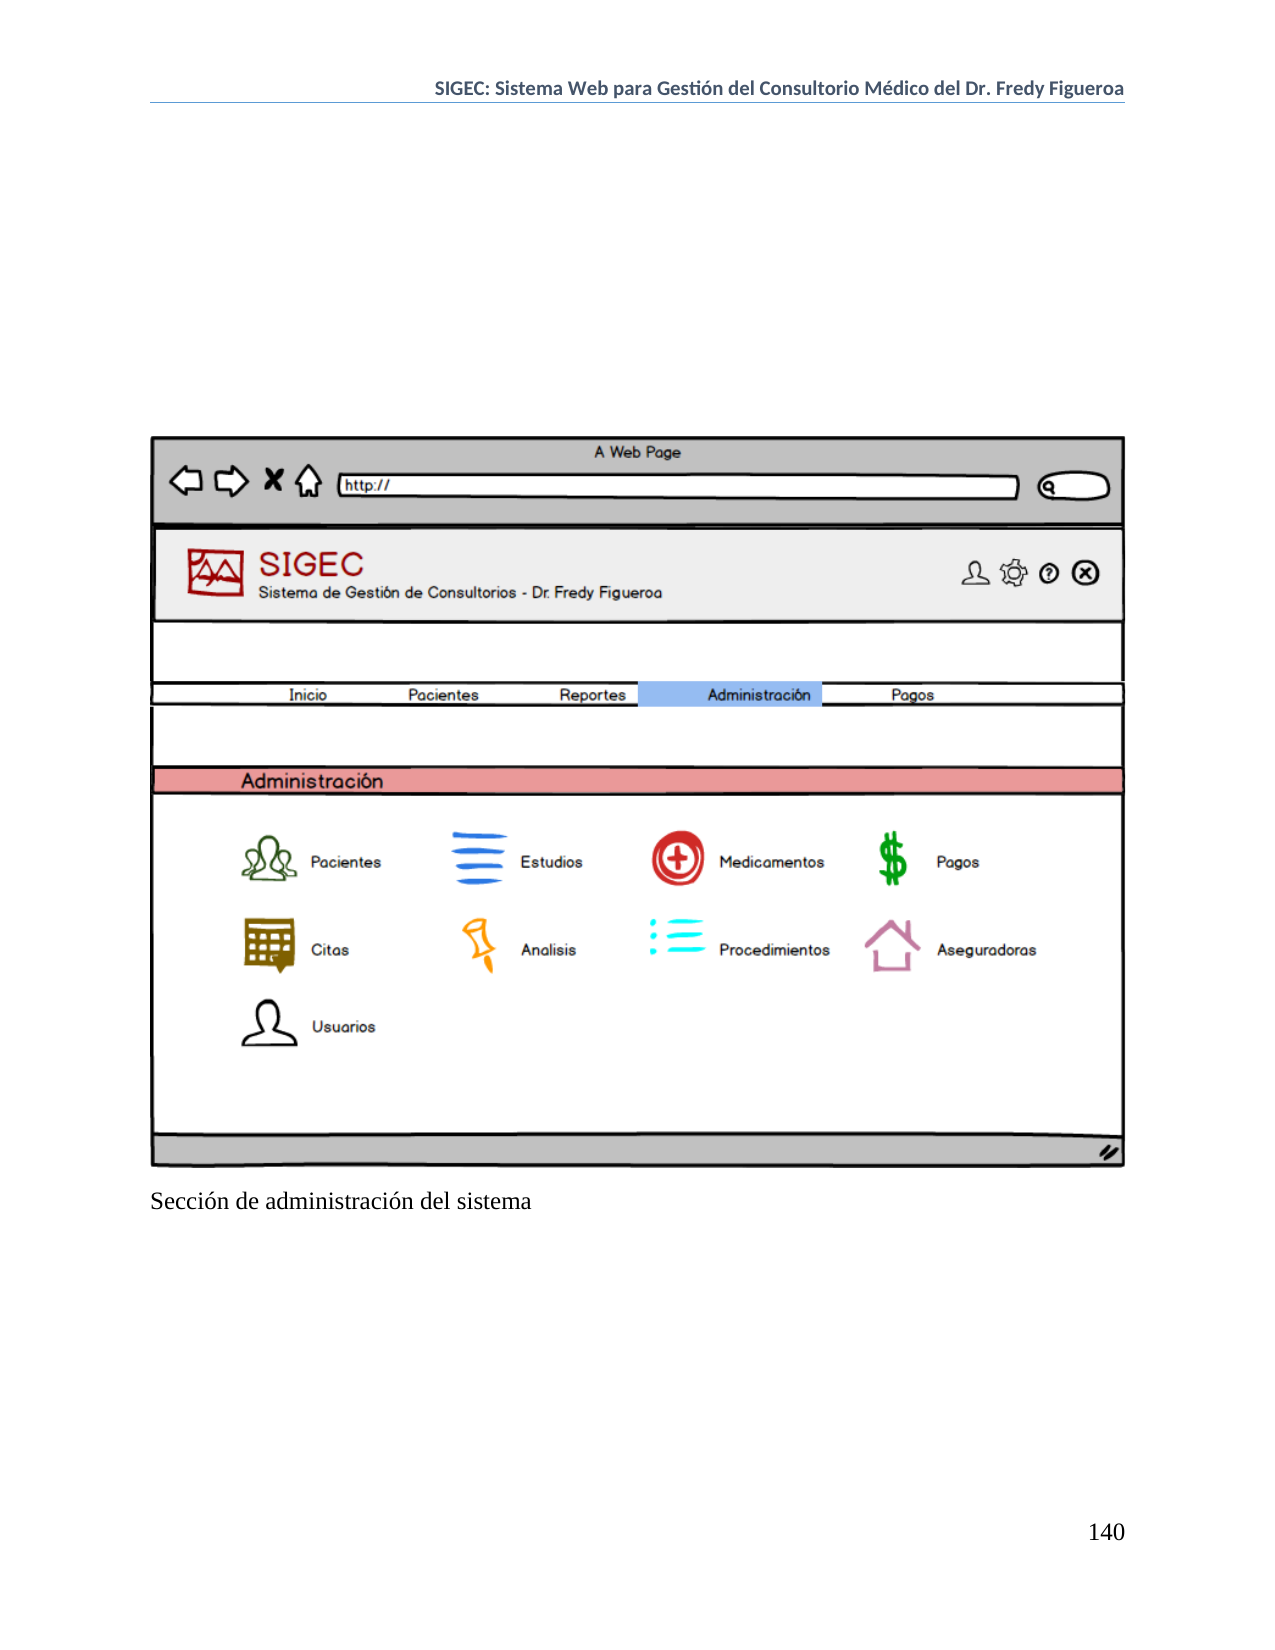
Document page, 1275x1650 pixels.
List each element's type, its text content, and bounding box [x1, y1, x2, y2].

picture [150, 436, 1125, 1168]
text Sección de administración del sistema [150, 1186, 1125, 1215]
